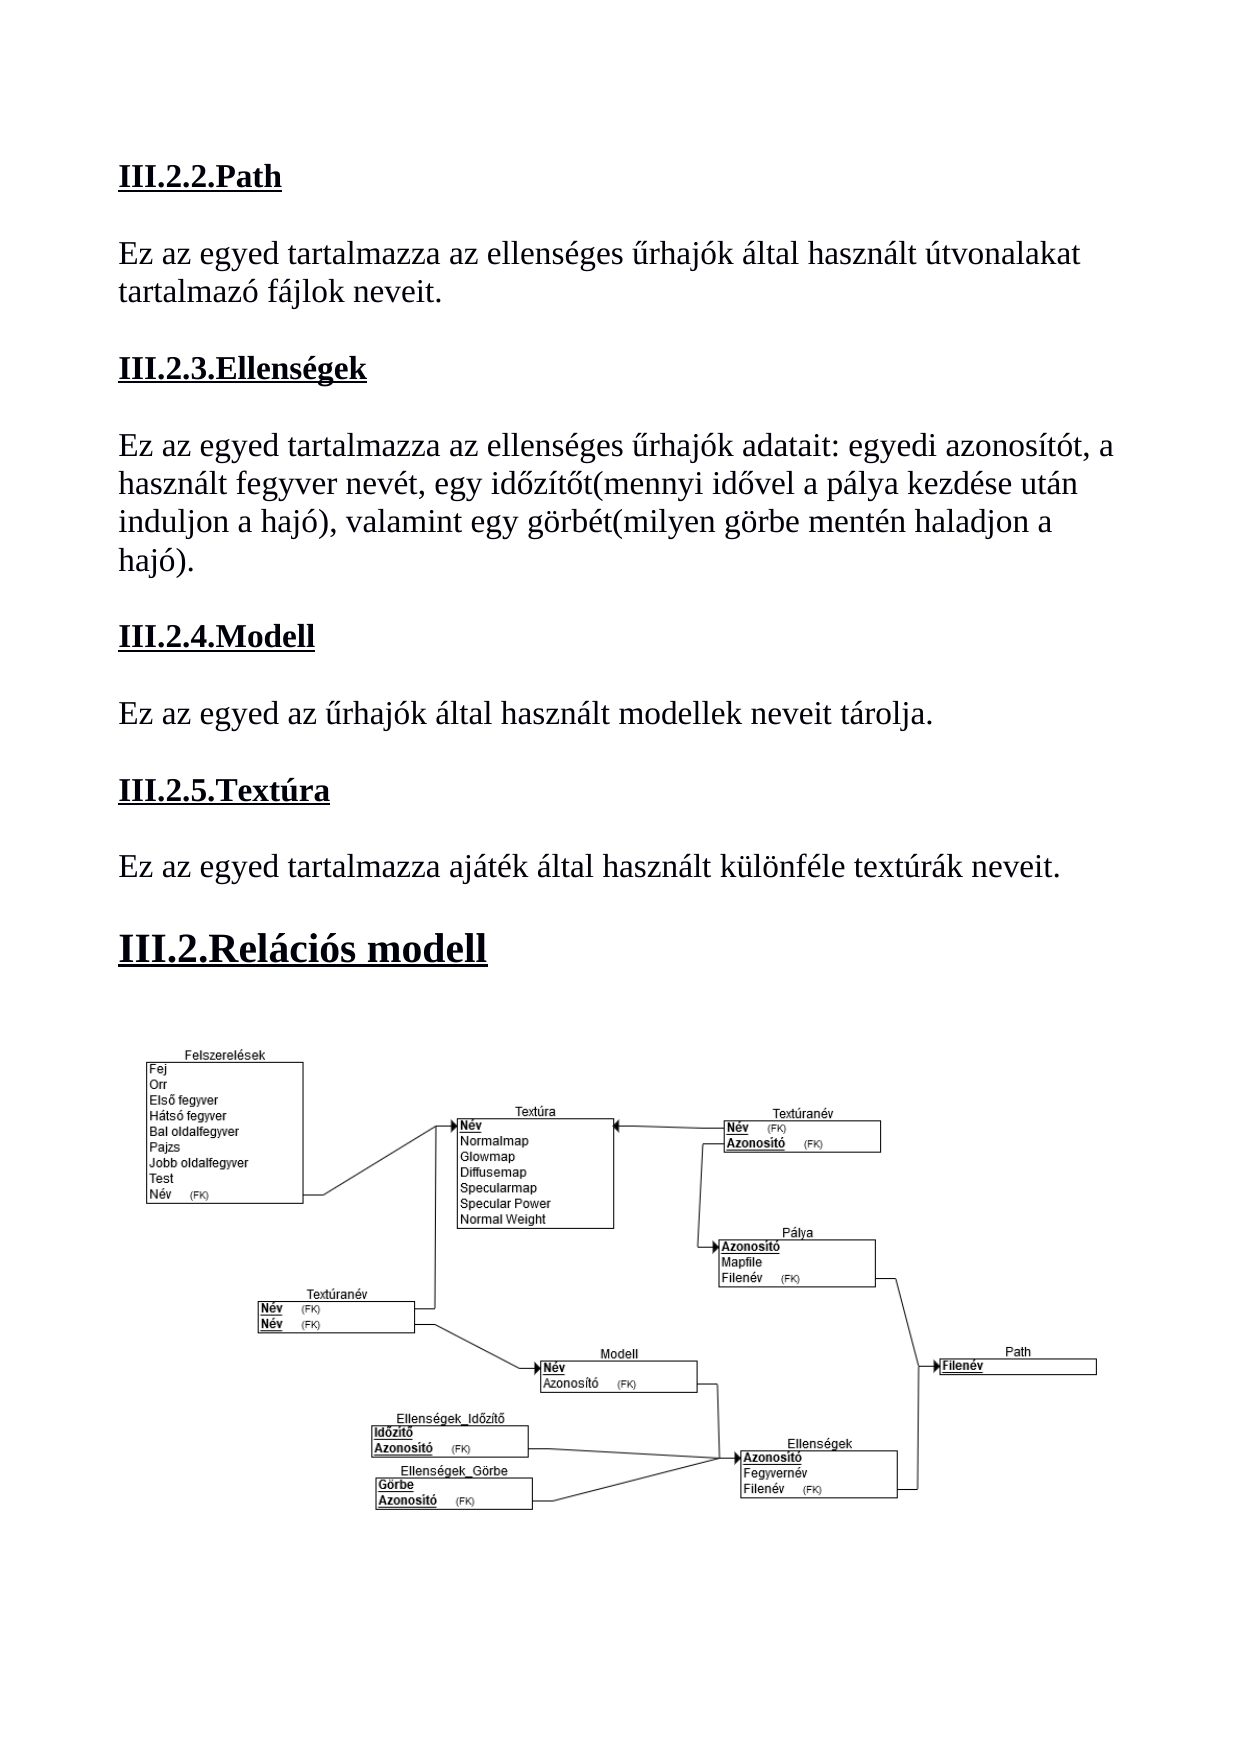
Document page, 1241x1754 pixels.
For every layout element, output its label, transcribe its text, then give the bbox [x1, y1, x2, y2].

text III.2.2.Path [118, 156, 1122, 195]
text Ez az egyed tartalmazza az ellenséges űrhajók adatait: egyedi azonosítót, a használt fegyver nevét, egy időzítőt(mennyi idővel a pálya kezdése után induljon a hajó), valamint egy görbét(milyen görbe mentén haladjon a hajó). [118, 425, 1122, 578]
text III.2.3.Ellenségek [118, 348, 1122, 386]
text III.2.5.Textúra [118, 770, 1122, 808]
text Ez az egyed az űrhajók által használt modellek neveit tárolja. [118, 693, 1122, 731]
text Ez az egyed tartalmazza ajáték által használt különféle textúrák neveit. [118, 846, 1122, 885]
picture [118, 1019, 1123, 1536]
text III.2.4.Modell [118, 616, 1122, 655]
text III.2.Relációs modell [118, 923, 1122, 971]
text Ez az egyed tartalmazza az ellenséges űrhajók által használt útvonalakat tartalmazó fájlok neveit. [118, 233, 1122, 310]
